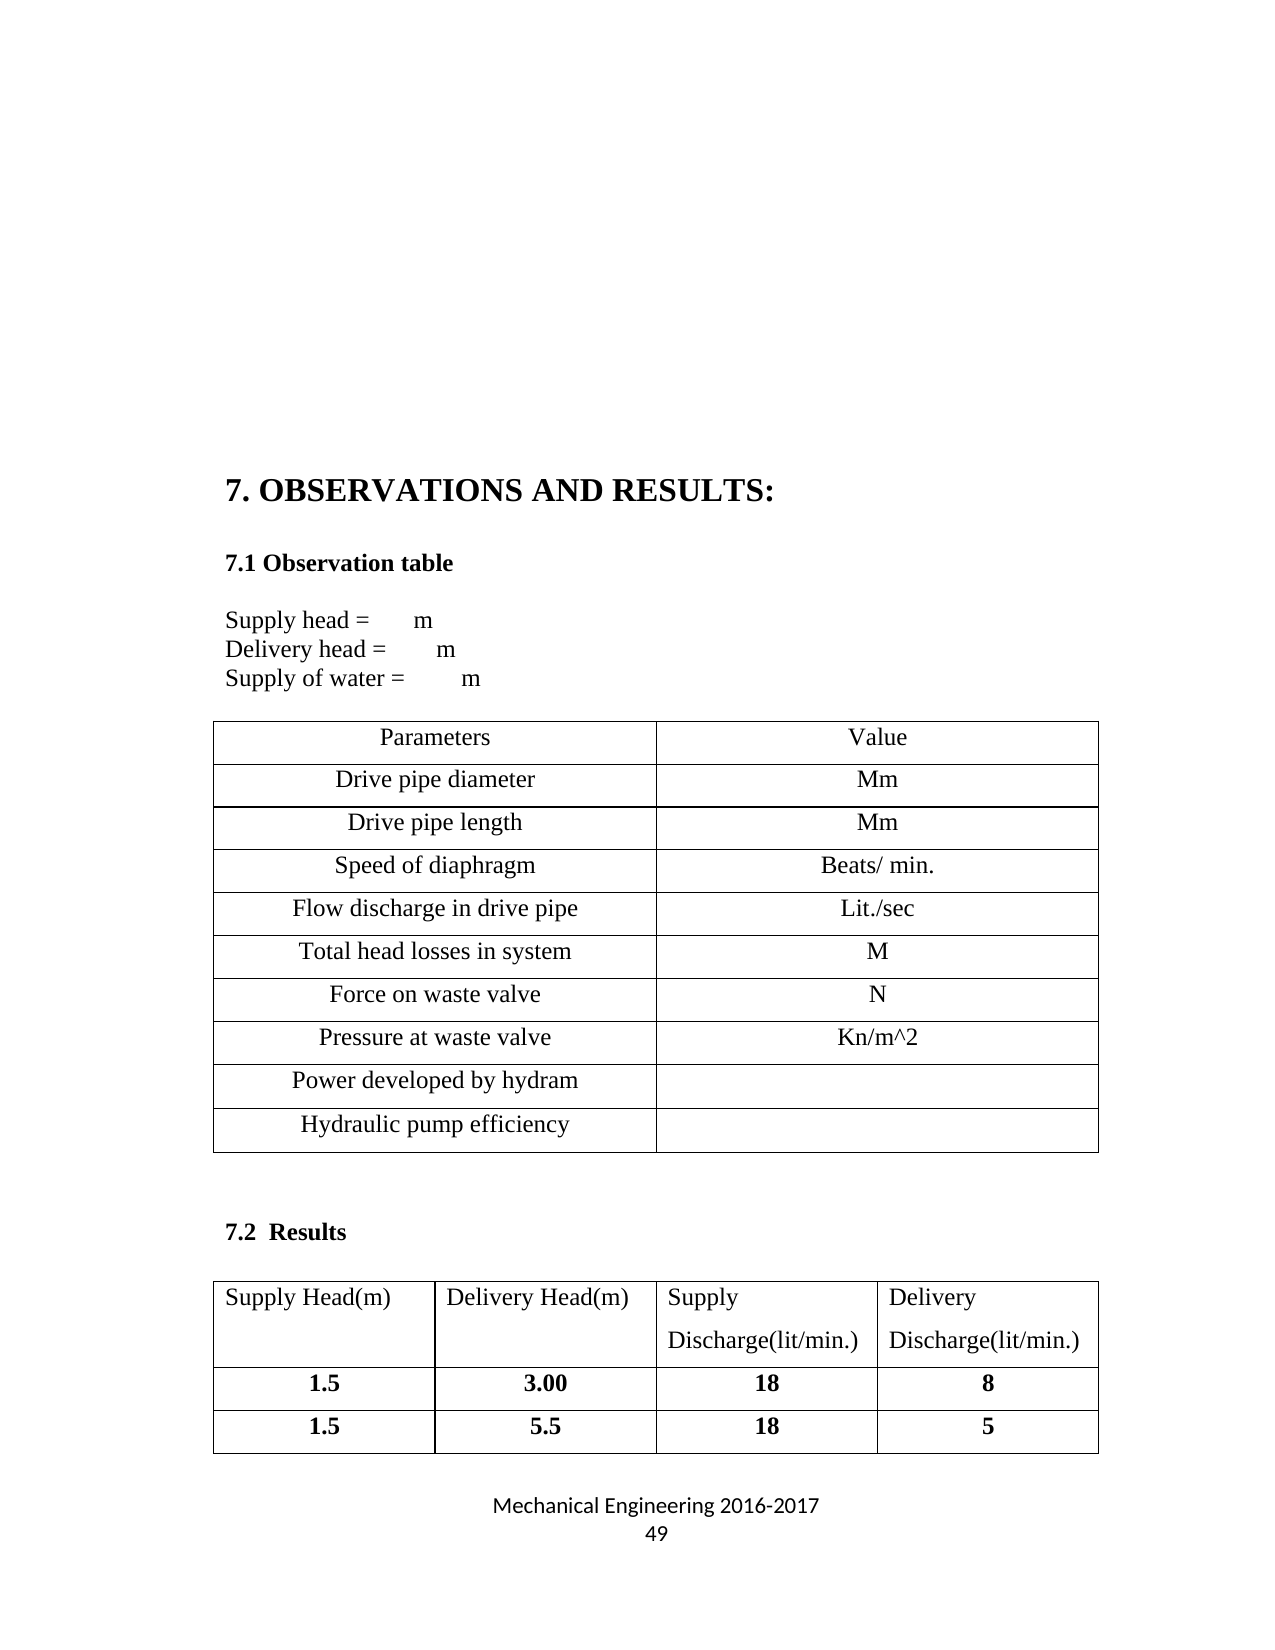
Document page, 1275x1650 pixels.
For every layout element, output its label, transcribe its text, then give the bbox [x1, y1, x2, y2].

table_header Supply Head(m) [214, 1282, 434, 1367]
table_cell 3.00 [436, 1368, 656, 1410]
table_cell Power developed by hydram [214, 1065, 656, 1108]
table_cell 18 [657, 1368, 877, 1410]
table_cell N [657, 979, 1098, 1021]
table_cell Mm [657, 808, 1098, 849]
table_cell Pressure at waste valve [214, 1022, 656, 1064]
table_cell Force on waste valve [214, 979, 656, 1021]
table_cell Lit./sec [657, 893, 1098, 935]
table_cell 8 [878, 1368, 1098, 1410]
table_cell M [657, 936, 1098, 978]
text Supply of water = m [225, 663, 1087, 692]
table_cell Flow discharge in drive pipe [214, 893, 656, 935]
table_cell 18 [657, 1411, 877, 1453]
text 7.2 Results [225, 1217, 1087, 1246]
table_cell Hydraulic pump efficiency [214, 1109, 656, 1152]
text 7. OBSERVATIONS AND RESULTS: [225, 470, 1087, 508]
table_header Delivery Head(m) [436, 1282, 656, 1367]
text Delivery head = m [225, 634, 1087, 663]
table_cell 1.5 [214, 1411, 434, 1453]
table_cell [657, 1109, 1098, 1152]
table_header Value [657, 722, 1098, 763]
table_cell Total head losses in system [214, 936, 656, 978]
text 7.1 Observation table [225, 548, 1087, 577]
table_cell Beats/ min. [657, 850, 1098, 892]
table_cell Kn/m^2 [657, 1022, 1098, 1064]
text Supply head = m [225, 606, 1087, 634]
table_cell 5 [878, 1411, 1098, 1453]
table_cell 5.5 [436, 1411, 656, 1453]
table_cell Mm [657, 765, 1098, 806]
table_header Parameters [214, 722, 656, 763]
table_cell Speed of diaphragm [214, 850, 656, 892]
table_cell 1.5 [214, 1368, 434, 1410]
table_header Supply Discharge(lit/min.) [657, 1282, 877, 1367]
table_header Delivery Discharge(lit/min.) [878, 1282, 1098, 1367]
table_cell Drive pipe length [214, 808, 656, 849]
table_cell [657, 1065, 1098, 1108]
table_cell Drive pipe diameter [214, 765, 656, 806]
